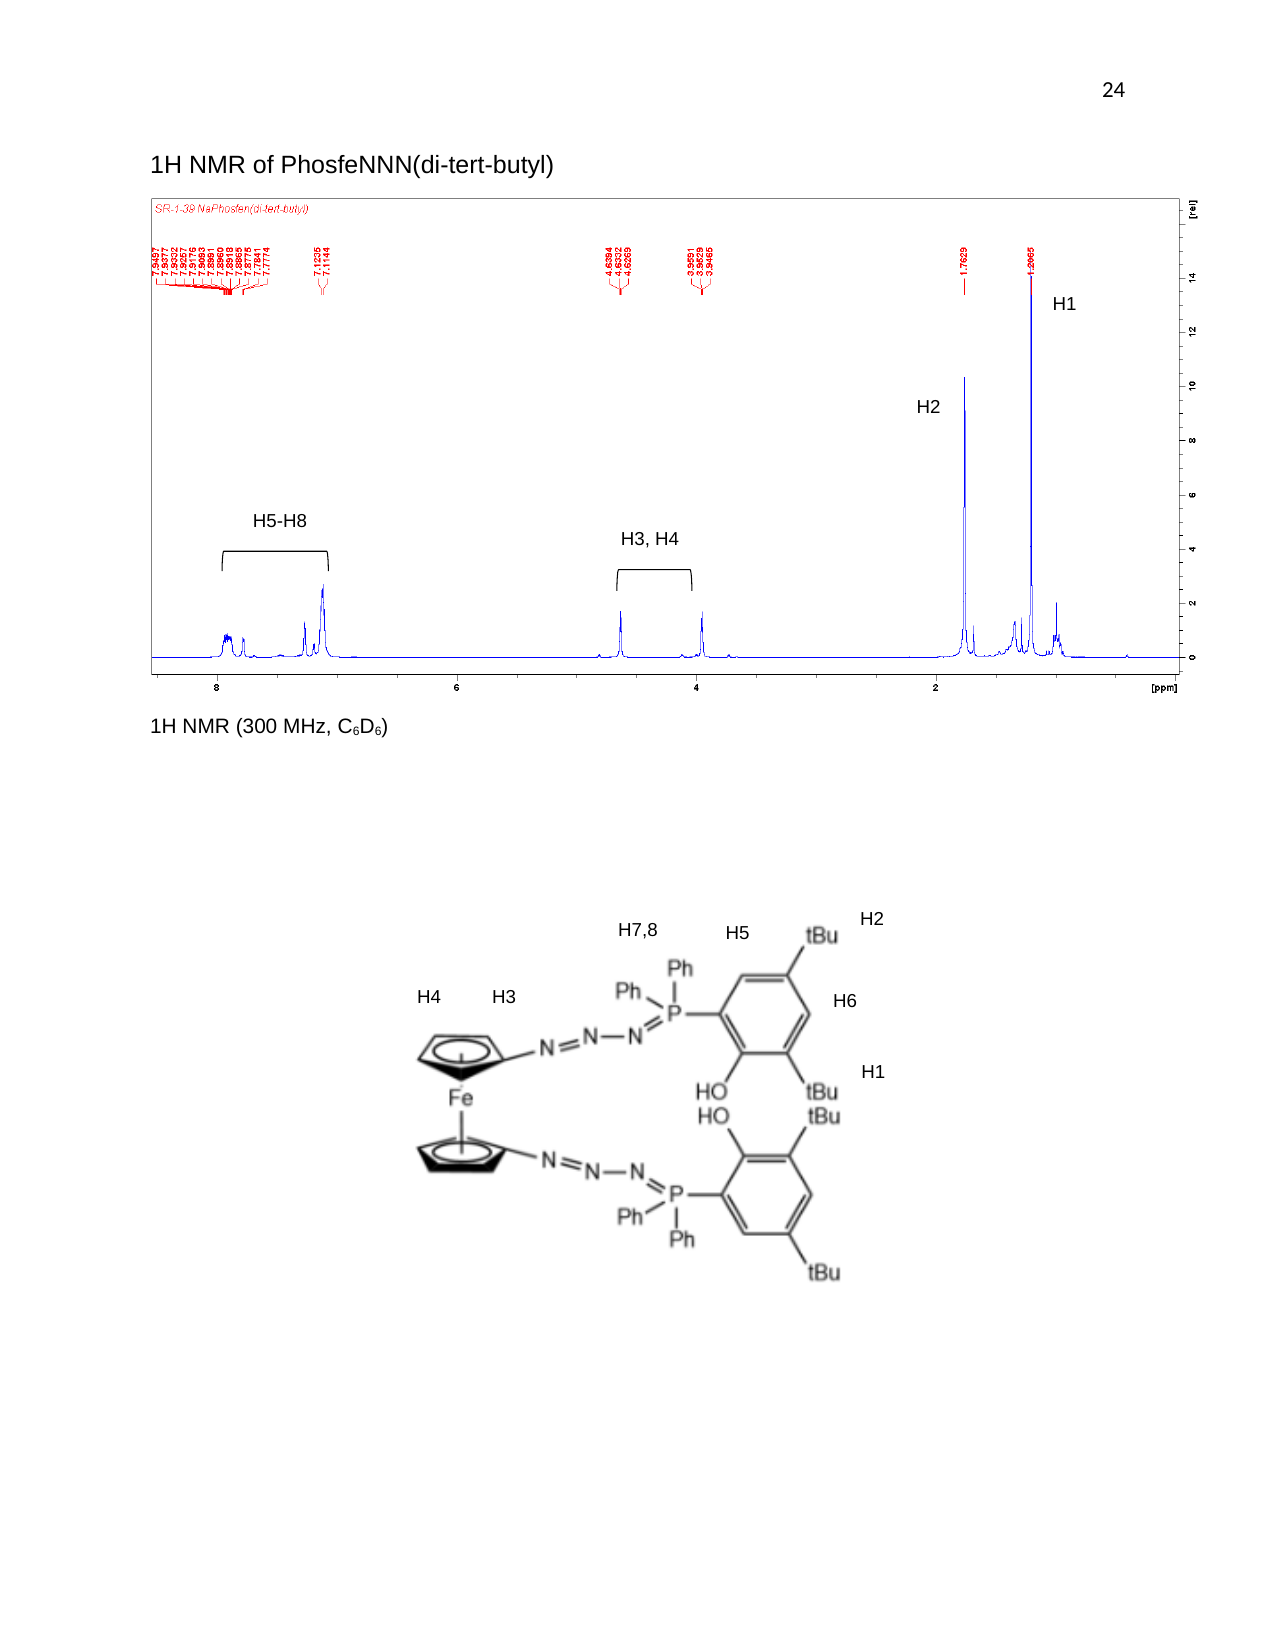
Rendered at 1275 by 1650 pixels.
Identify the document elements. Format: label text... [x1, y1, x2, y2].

text 1H NMR (300 MHz, C6D6) [150, 714, 1125, 738]
picture [150, 197, 1200, 695]
text 1H NMR of PhosfeNNN(di-tert-butyl) [150, 150, 1125, 179]
picture [409, 911, 867, 1302]
